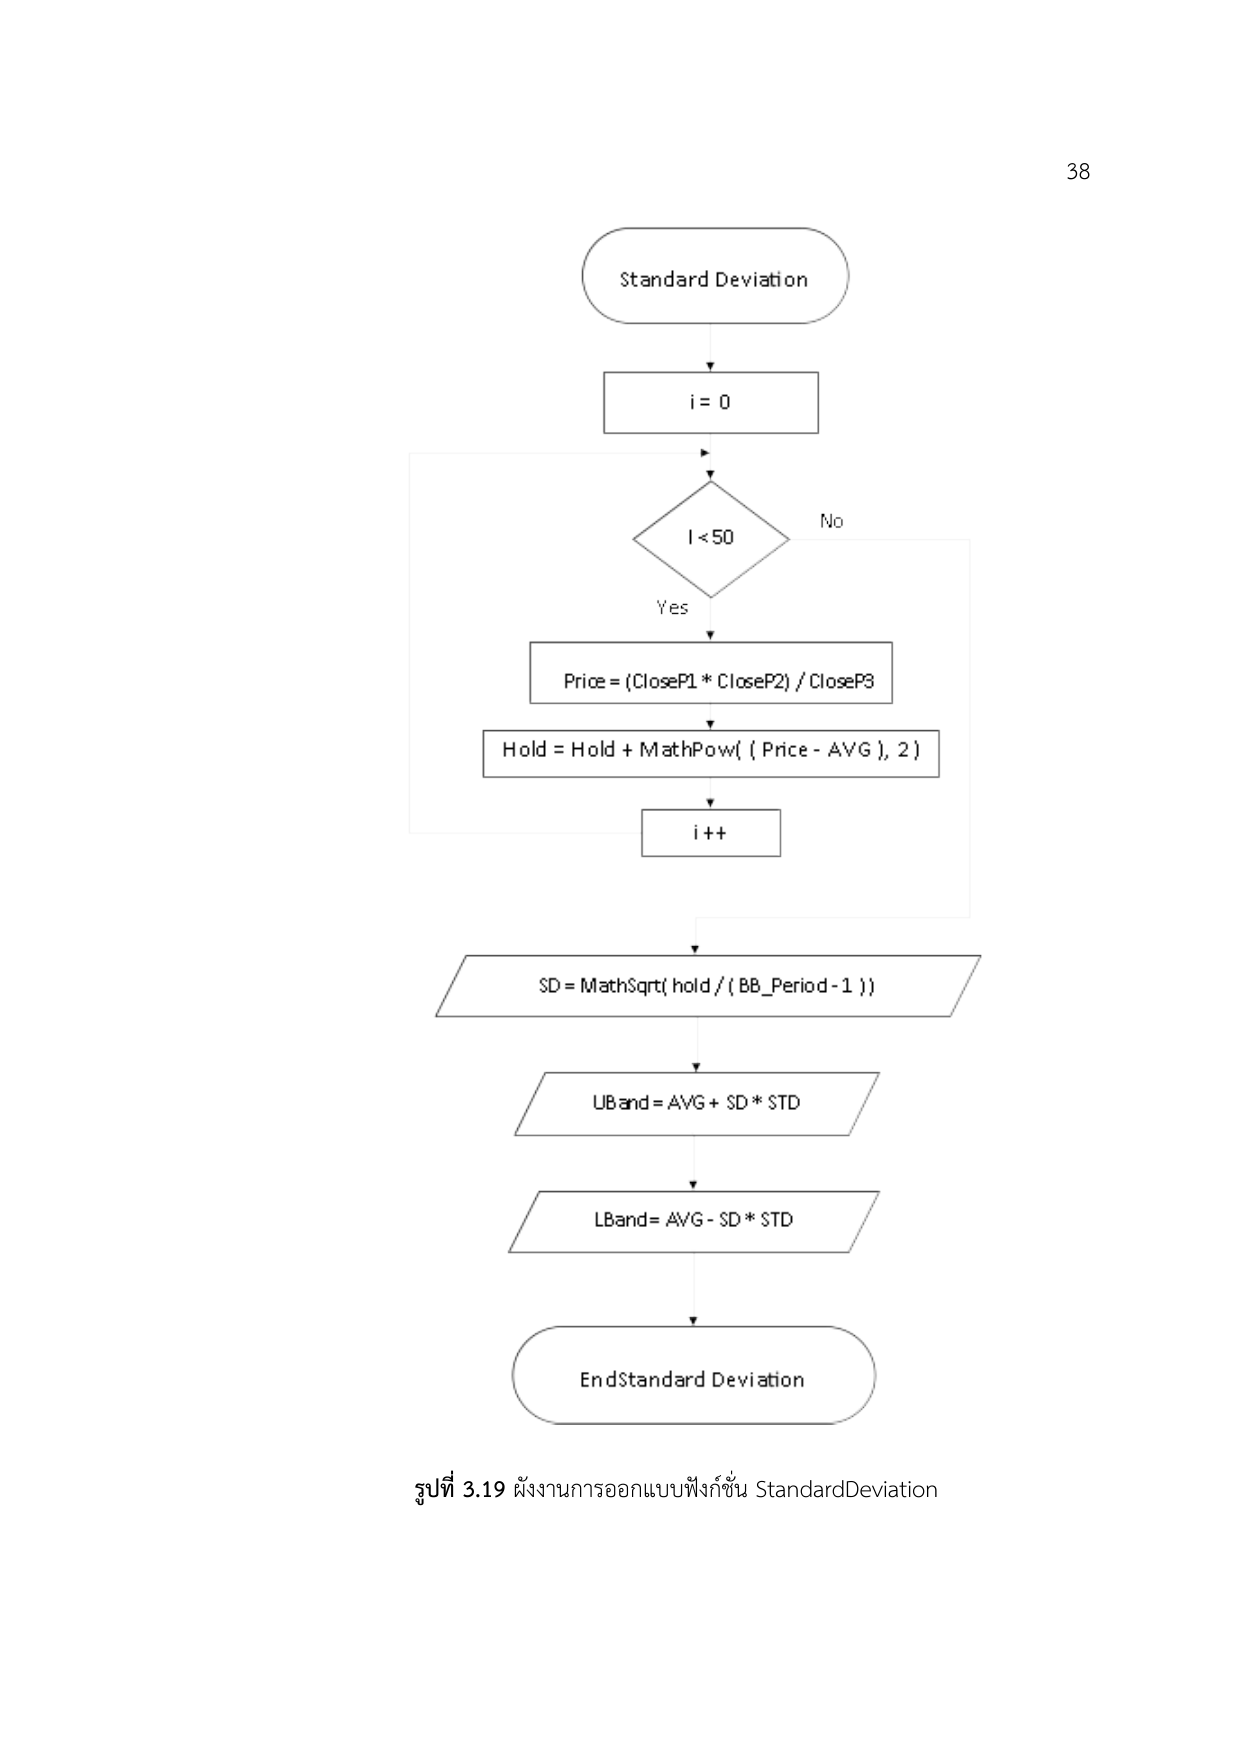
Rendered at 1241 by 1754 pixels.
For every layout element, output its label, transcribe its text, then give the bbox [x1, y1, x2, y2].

text รูปที่ 3.19 ผังงานการออกแบบฟังก์ชั่น StandardDeviation [262, 1468, 1090, 1506]
